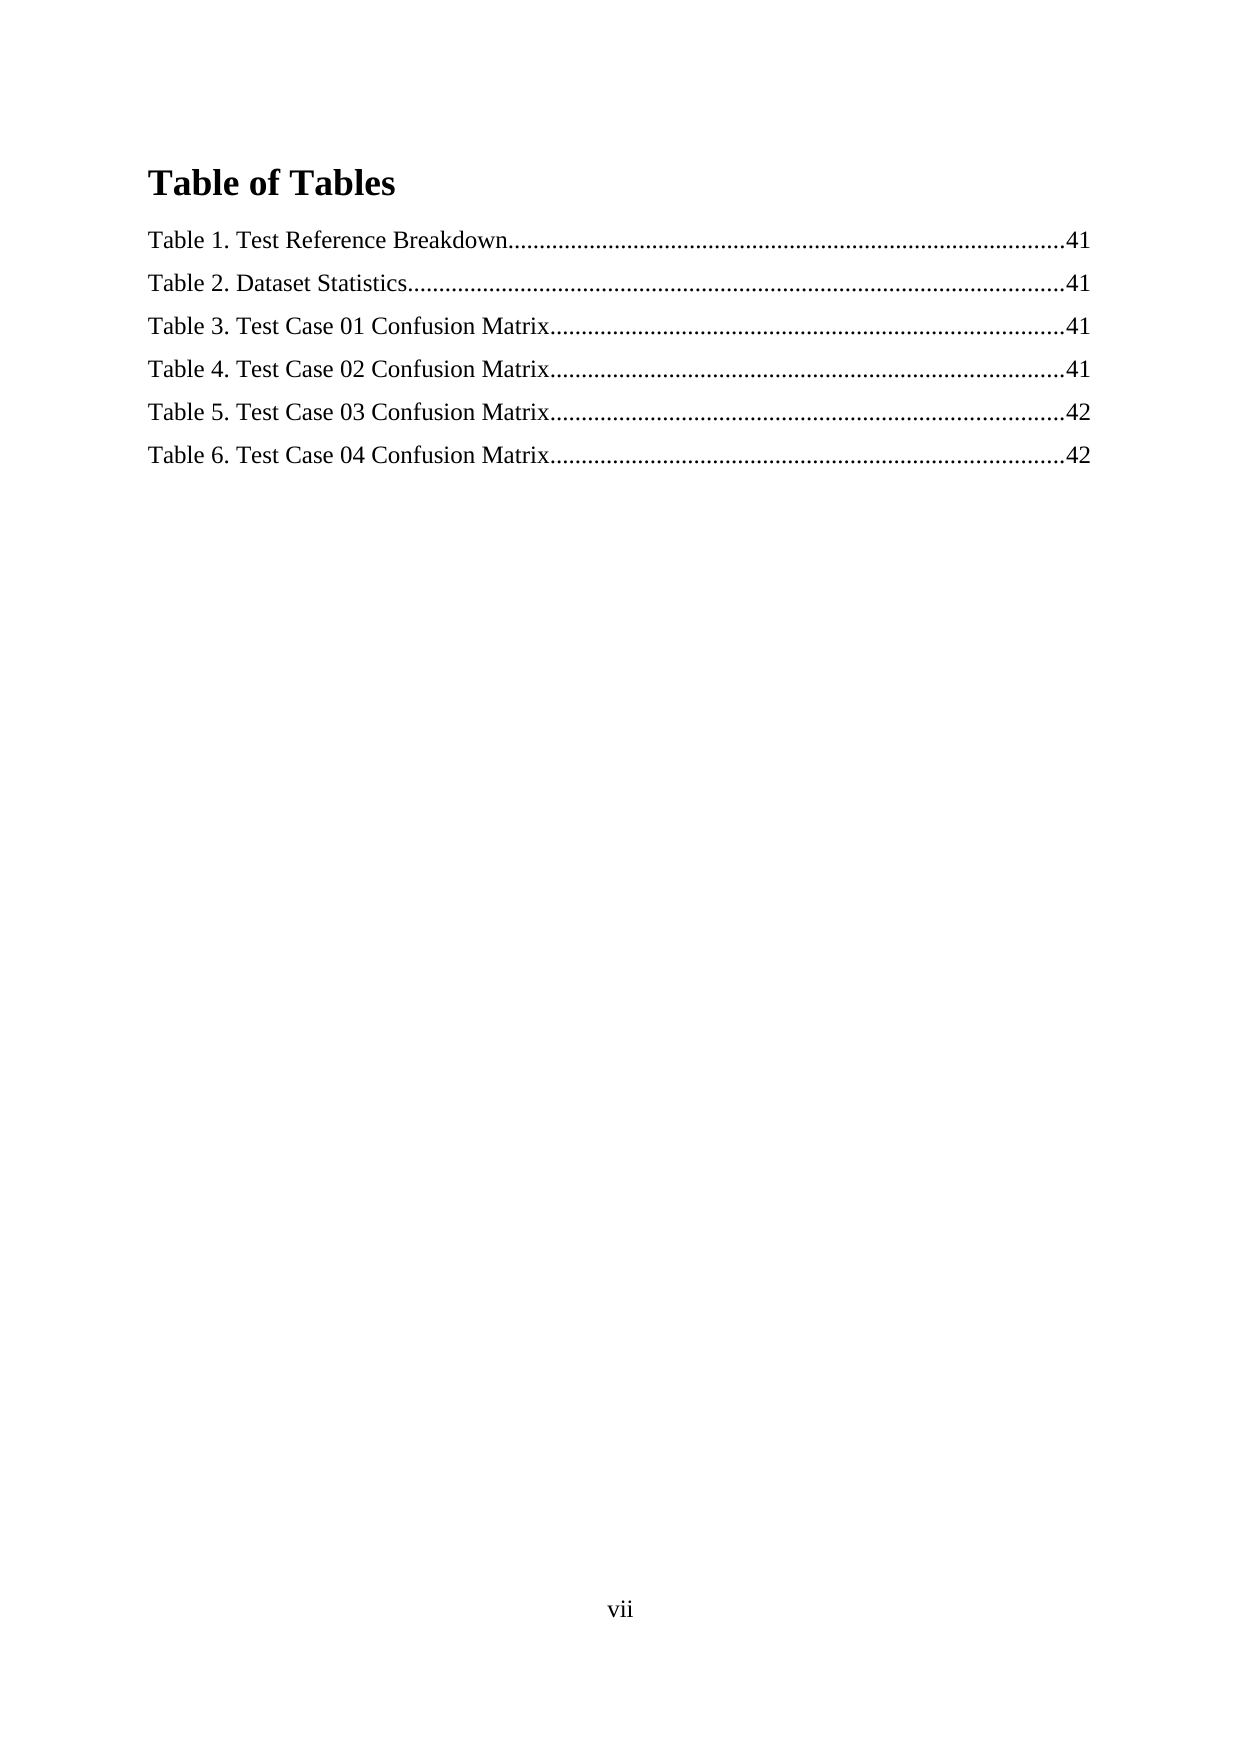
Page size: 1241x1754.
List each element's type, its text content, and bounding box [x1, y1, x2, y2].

text Table 3. Test Case 01 Confusion Matrix 41 [148, 311, 1092, 340]
subtitle Table of Tables [148, 160, 1092, 203]
text Table 2. Dataset Statistics 41 [148, 268, 1092, 297]
text Table 1. Test Reference Breakdown 41 [148, 225, 1092, 254]
text Table 4. Test Case 02 Confusion Matrix 41 [148, 354, 1092, 383]
text Table 6. Test Case 04 Confusion Matrix 42 [148, 441, 1092, 469]
text Table 5. Test Case 03 Confusion Matrix 42 [148, 397, 1092, 426]
